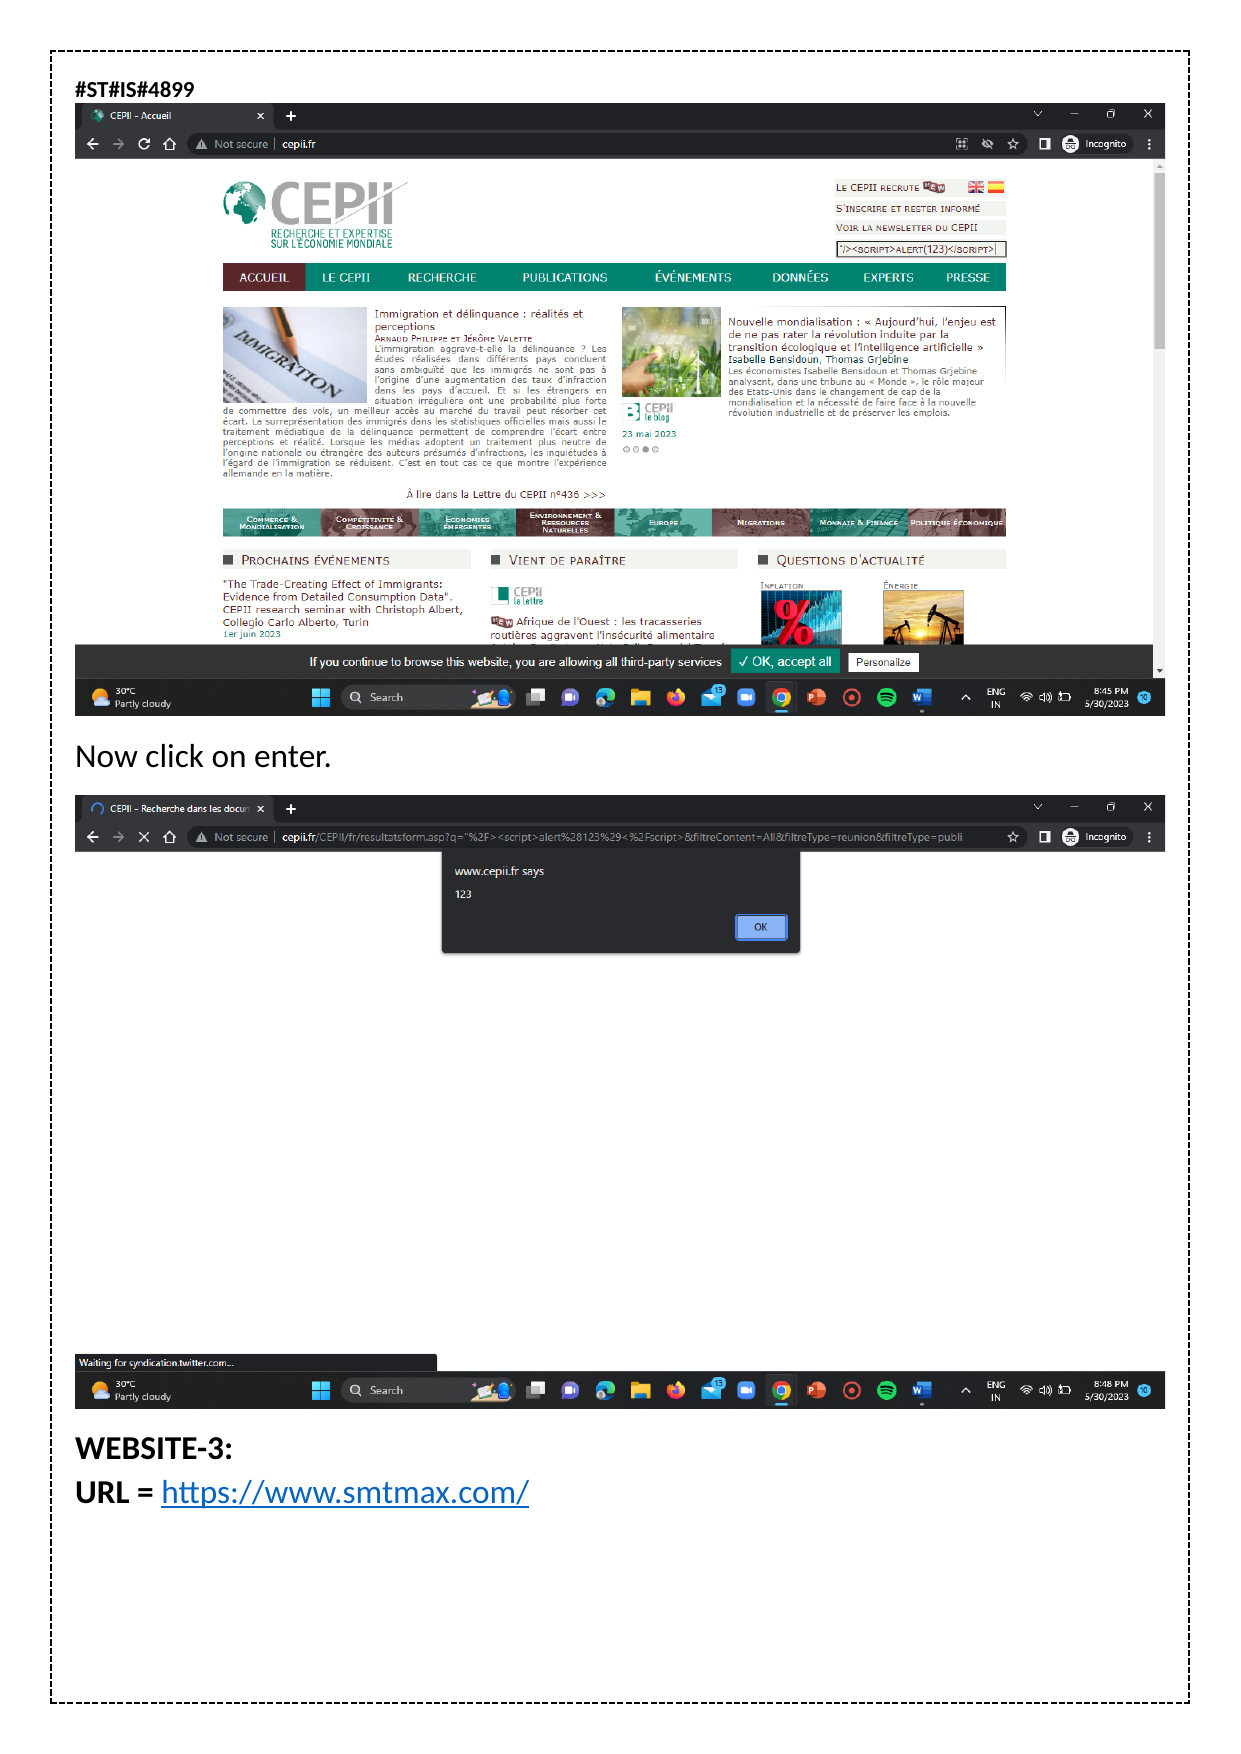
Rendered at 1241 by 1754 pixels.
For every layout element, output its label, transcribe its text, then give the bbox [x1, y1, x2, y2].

text Now click on enter. [75, 735, 1165, 776]
picture [75, 103, 1166, 716]
text WEBSITE-3: URL = https://www.smtmax.com/ [75, 1427, 1165, 1512]
picture [75, 795, 1166, 1409]
